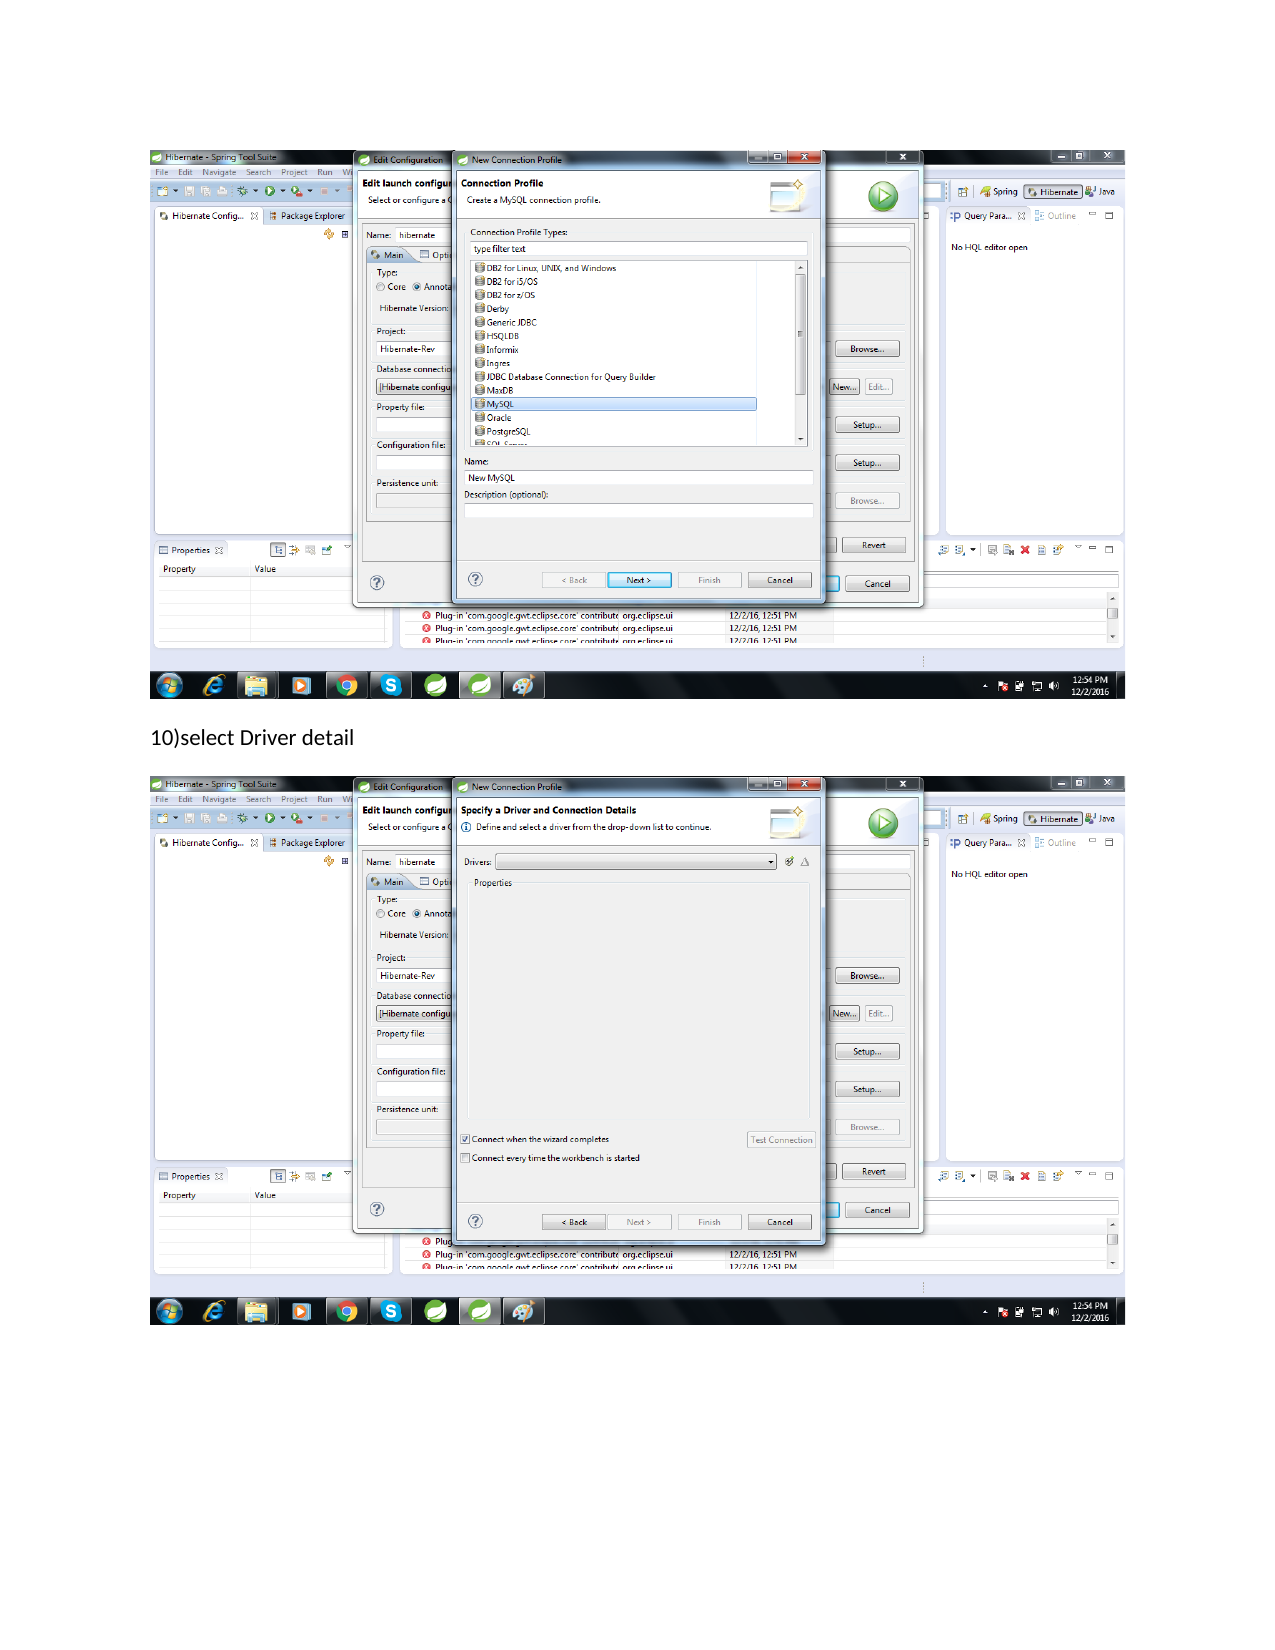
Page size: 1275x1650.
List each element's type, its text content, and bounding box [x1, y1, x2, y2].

picture [150, 776, 1125, 1325]
picture [150, 150, 1125, 699]
text 10)select Driver detail [150, 723, 1125, 751]
